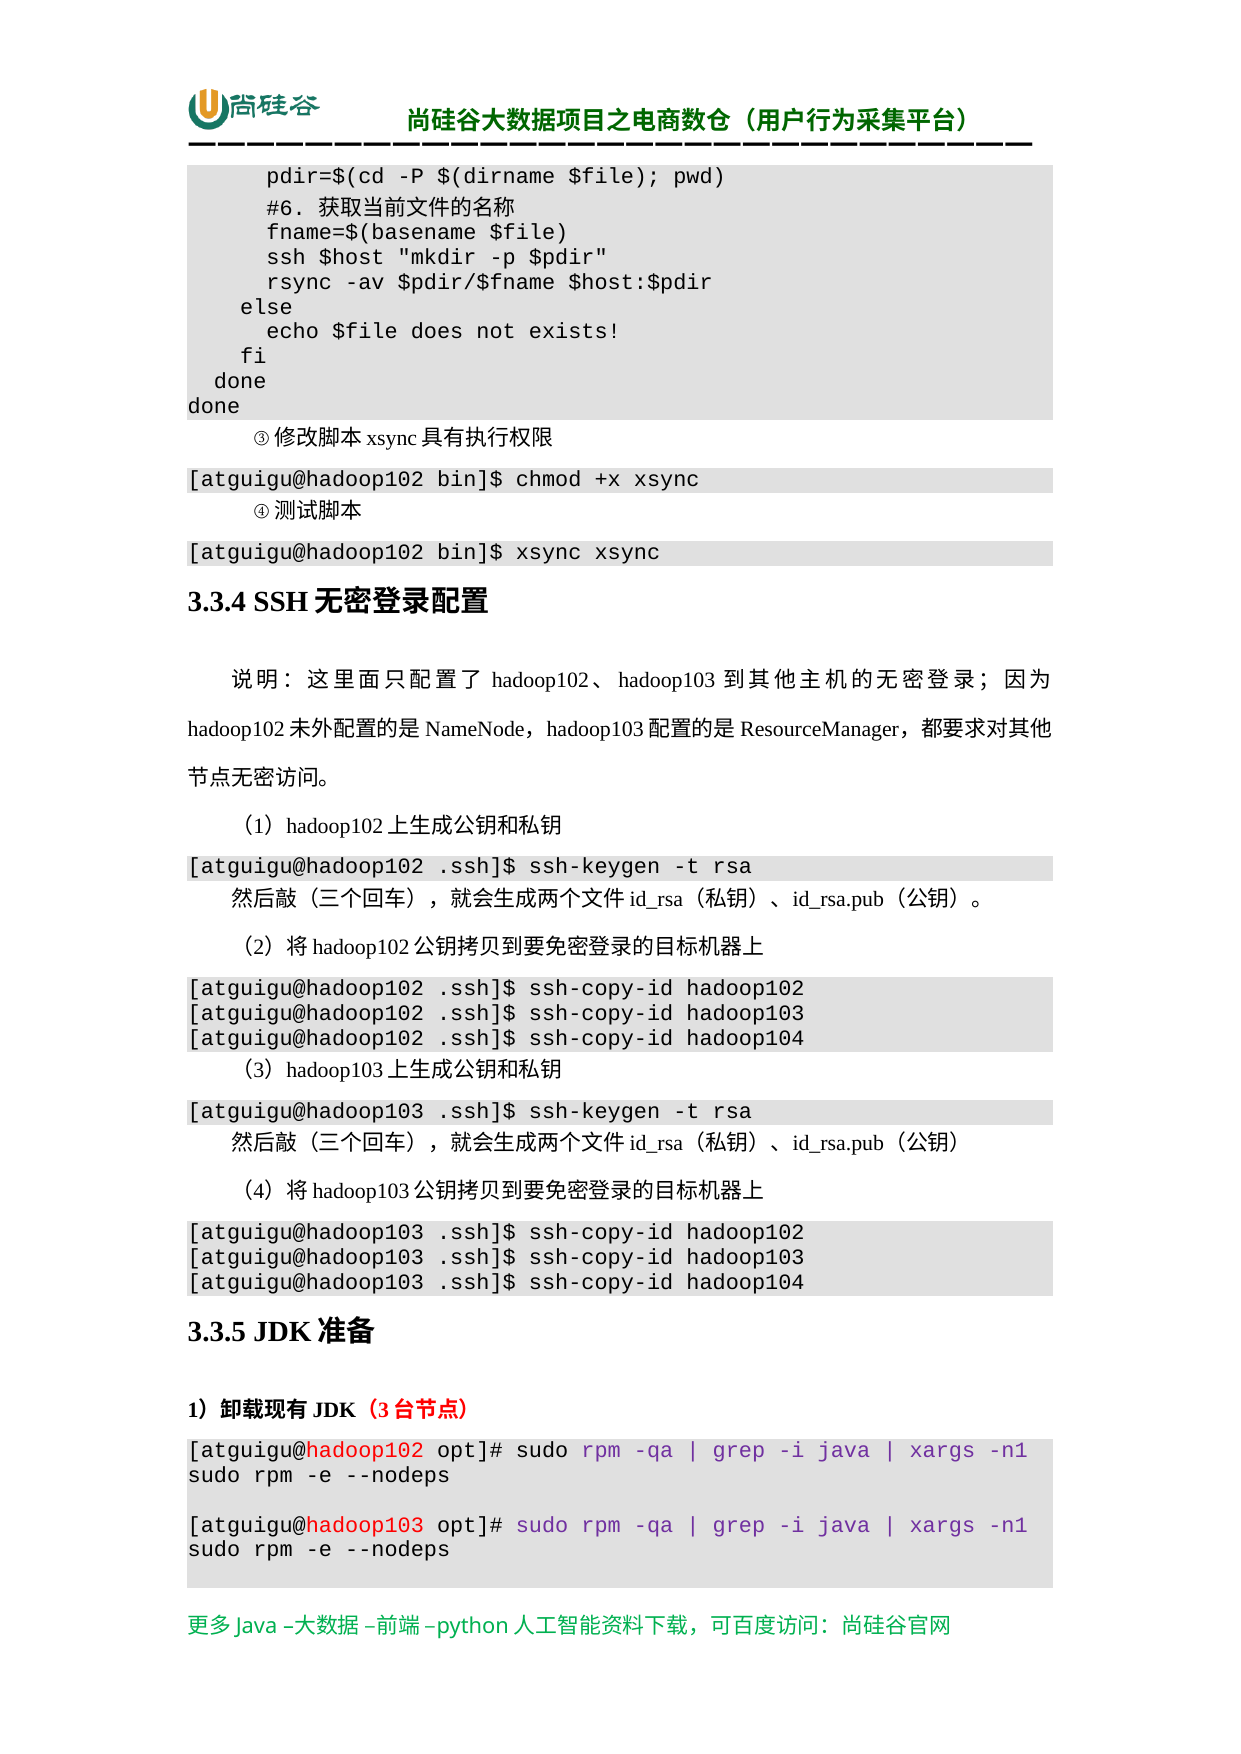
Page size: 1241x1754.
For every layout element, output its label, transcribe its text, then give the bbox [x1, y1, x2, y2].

text fname=$(basename $file) [187, 222, 1053, 246]
text ③修改脚本xsync具有执行权限 [209, 420, 1053, 452]
text else [187, 296, 1053, 321]
text fi [187, 346, 1053, 370]
text [atguigu@hadoop103 .ssh]$ ssh-copy-id hadoop102 [187, 1221, 1053, 1246]
subtitle 3.3.5 JDK准备 [187, 1296, 1053, 1361]
text done [187, 395, 1053, 420]
text [atguigu@hadoop103 .ssh]$ ssh-copy-id hadoop104 [187, 1271, 1053, 1296]
text （1）hadoop102上生成公钥和私钥 [187, 807, 1053, 840]
text [atguigu@hadoop103 .ssh]$ ssh-keygen -t rsa [187, 1100, 1053, 1125]
text （3）hadoop103上生成公钥和私钥 [187, 1052, 1053, 1084]
text [atguigu@hadoop102 bin]$ chmod +x xsync [187, 468, 1053, 493]
text [atguigu@hadoop102 opt]# sudo rpm -qa | grep -i java | xargs -n1 sudo rpm -e --nodeps [187, 1439, 1053, 1489]
text [atguigu@hadoop103 .ssh]$ ssh-copy-id hadoop103 [187, 1246, 1053, 1271]
text ssh $host "mkdir -p $pdir" [187, 246, 1053, 271]
text 然后敲（三个回车），就会生成两个文件id_rsa（私钥）、id_rsa.pub（公钥） [187, 1125, 1053, 1157]
text 说明：这里面只配置了hadoop102、hadoop103到其他主机的无密登录；因为hadoop102未外配置的是NameNode，hadoop103配置的是ResourceManager，都要求对其他节点无密访问。 [187, 662, 1053, 792]
text 然后敲（三个回车），就会生成两个文件id_rsa（私钥）、id_rsa.pub（公钥）。 [187, 881, 1053, 913]
text [atguigu@hadoop102 .ssh]$ ssh-copy-id hadoop102 [187, 977, 1053, 1002]
text #6. 获取当前文件的名称 [187, 189, 1053, 222]
text rsync -av $pdir/$fname $host:$pdir [187, 271, 1053, 296]
text 1）卸载现有JDK（3台节点） [187, 1391, 1053, 1424]
subtitle 3.3.4 SSH无密登录配置 [187, 566, 1053, 631]
text [atguigu@hadoop102 .ssh]$ ssh-copy-id hadoop104 [187, 1027, 1053, 1052]
text [atguigu@hadoop102 .ssh]$ ssh-keygen -t rsa [187, 856, 1053, 881]
text done [187, 370, 1053, 395]
text （4）将hadoop103公钥拷贝到要免密登录的目标机器上 [187, 1173, 1053, 1206]
text [atguigu@hadoop102 .ssh]$ ssh-copy-id hadoop103 [187, 1002, 1053, 1027]
text （2）将hadoop102公钥拷贝到要免密登录的目标机器上 [187, 929, 1053, 961]
text echo $file does not exists! [187, 321, 1053, 346]
text [atguigu@hadoop102 bin]$ xsync xsync [187, 541, 1053, 566]
text ④测试脚本 [209, 493, 1053, 526]
text pdir=$(cd -P $(dirname $file); pwd) [187, 165, 1053, 189]
text [atguigu@hadoop103 opt]# sudo rpm -qa | grep -i java | xargs -n1 sudo rpm -e --nodeps [187, 1514, 1053, 1563]
